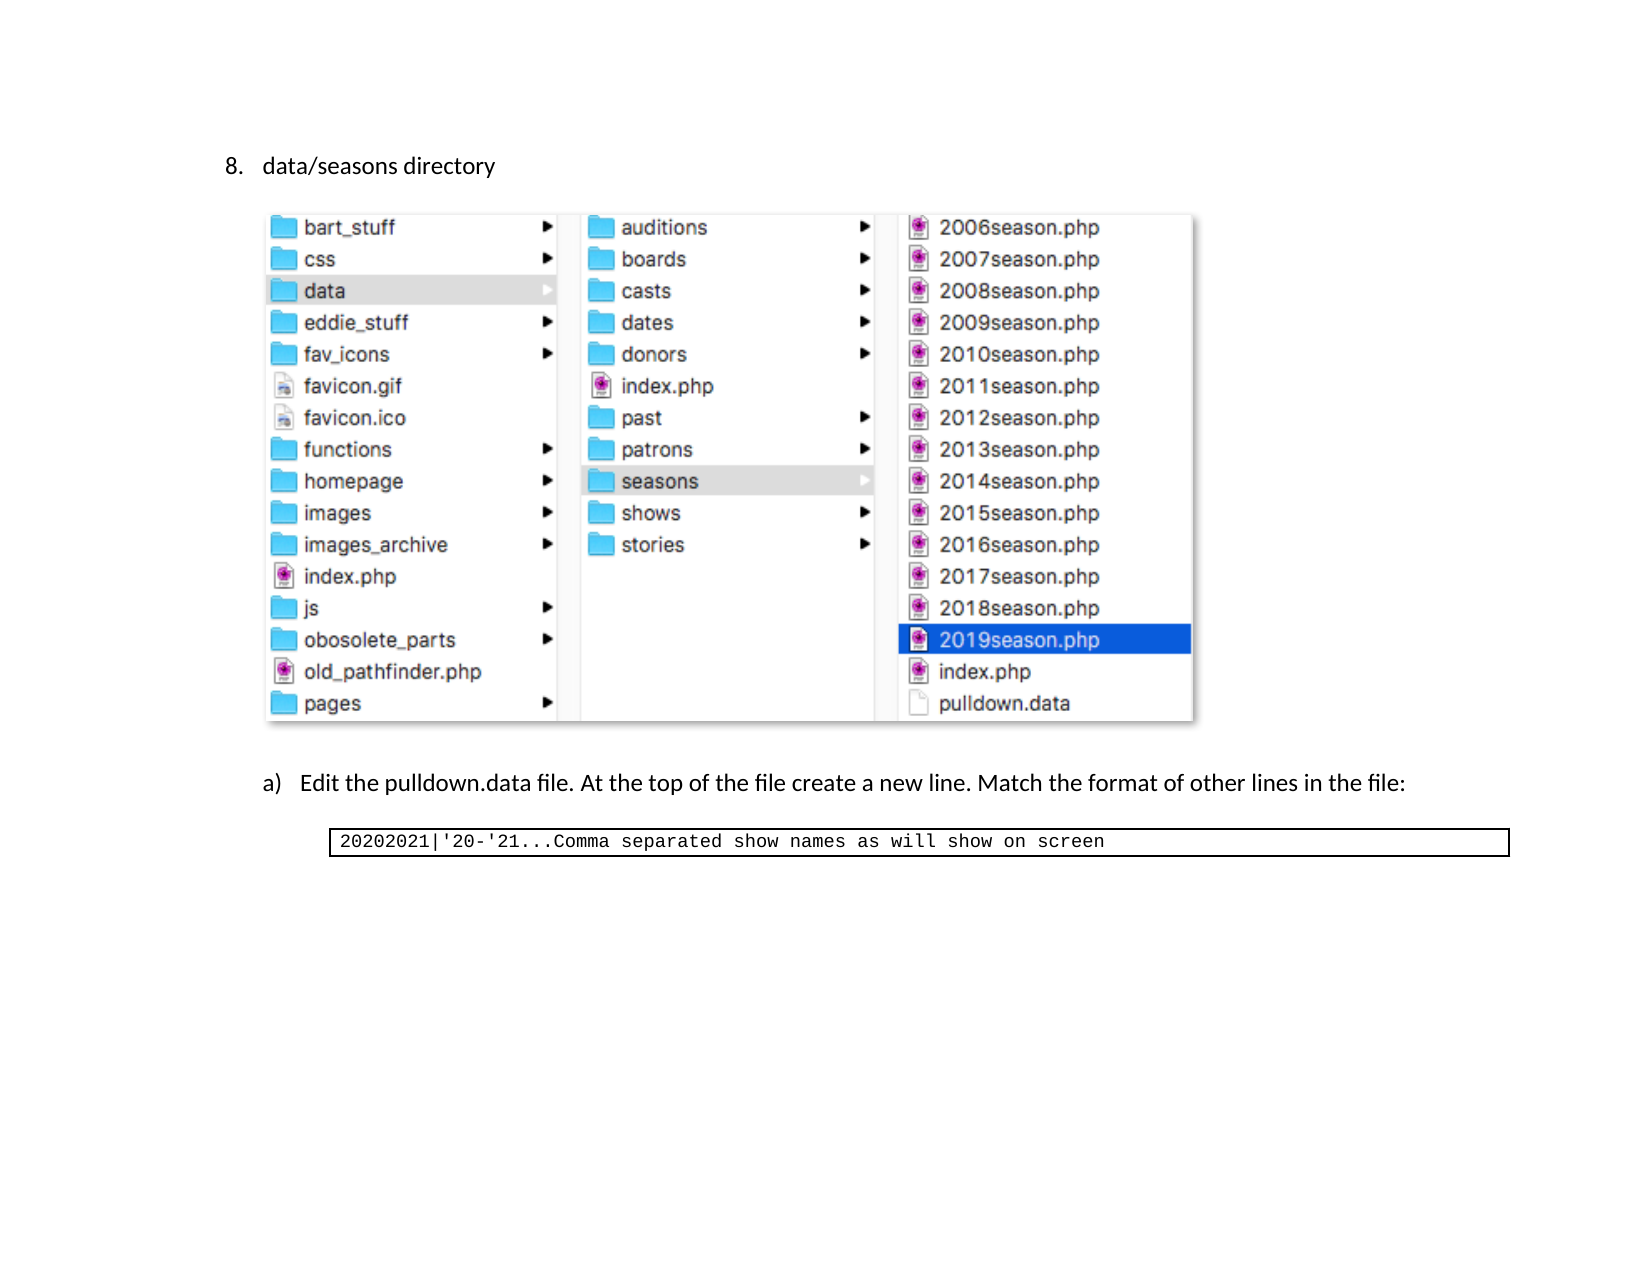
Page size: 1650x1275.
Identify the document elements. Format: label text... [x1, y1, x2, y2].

list data/seasons directory [225, 150, 1500, 181]
list Edit the pulldown.data file. At the top of the file create a new line. Match the format of other lines in the file: [262, 767, 1500, 797]
list 20202021|'20-'21...Comma separated show names as will show on screen [331, 830, 1508, 855]
picture [266, 215, 1193, 721]
